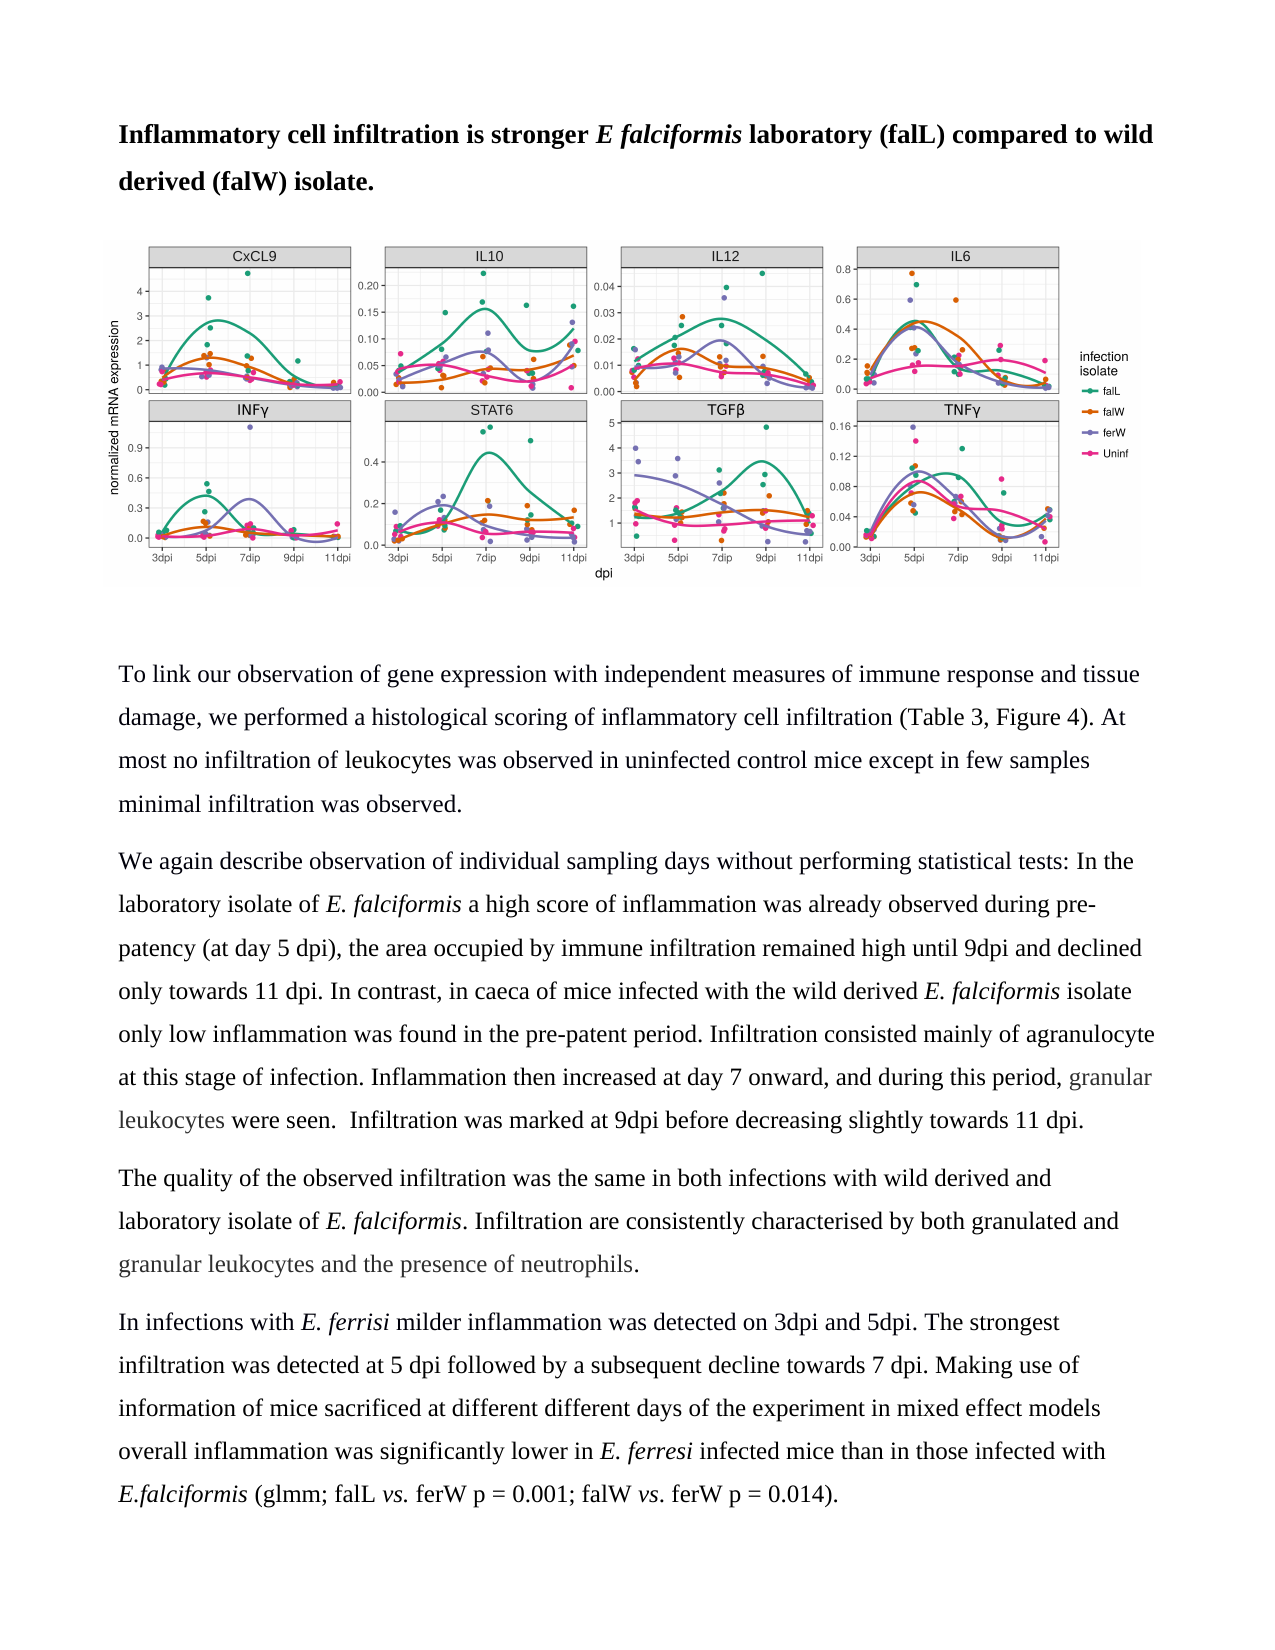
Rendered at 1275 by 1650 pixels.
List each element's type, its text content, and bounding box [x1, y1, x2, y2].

text To link our observation of gene expression with independent measures of immune response and tissue damage, we performed a histological scoring of inflammatory cell infiltration (Table 3, Figure 4). At most no infiltration of leukocytes was observed in uninfected control mice except in few samples minimal infiltration was observed. [118, 659, 1157, 817]
text We again describe observation of individual sampling days without performing statistical tests: In the laboratory isolate of E. falciformis a high score of inflammation was already observed during pre-patency (at day 5 dpi), the area occupied by immune infiltration remained high until 9dpi and declined only towards 11 dpi. In contrast, in caeca of mice infected with the wild derived E. falciformis isolate only low inflammation was found in the pre-patent period. Infiltration consisted mainly of agranulocyte at this stage of infection. Inflammation then increased at day 7 onward, and during this period, granular leukocytes were seen. Infiltration was marked at 9dpi before decreasing slightly towards 11 dpi. [118, 846, 1157, 1134]
text Inflammatory cell infiltration is stronger E falciformis laboratory (falL) compared to wild derived (falW) isolate. [118, 118, 1157, 196]
picture [102, 240, 1142, 587]
text In infections with E. ferrisi milder inflammation was detected on 3dpi and 5dpi. The strongest infiltration was detected at 5 dpi followed by a subsequent decline towards 7 dpi. Making use of information of mice sacrificed at different different days of the experiment in mixed effect models overall inflammation was significantly lower in E. ferresi infected mice than in those infected with E.falciformis (glmm; falL vs. ferW p = 0.001; falW vs. ferW p = 0.014). [118, 1307, 1157, 1508]
text The quality of the observed infiltration was the same in both infections with wild derived and laboratory isolate of E. falciformis. Infiltration are consistently characterised by both granulated and granular leukocytes and the presence of neutrophils. [118, 1163, 1157, 1278]
